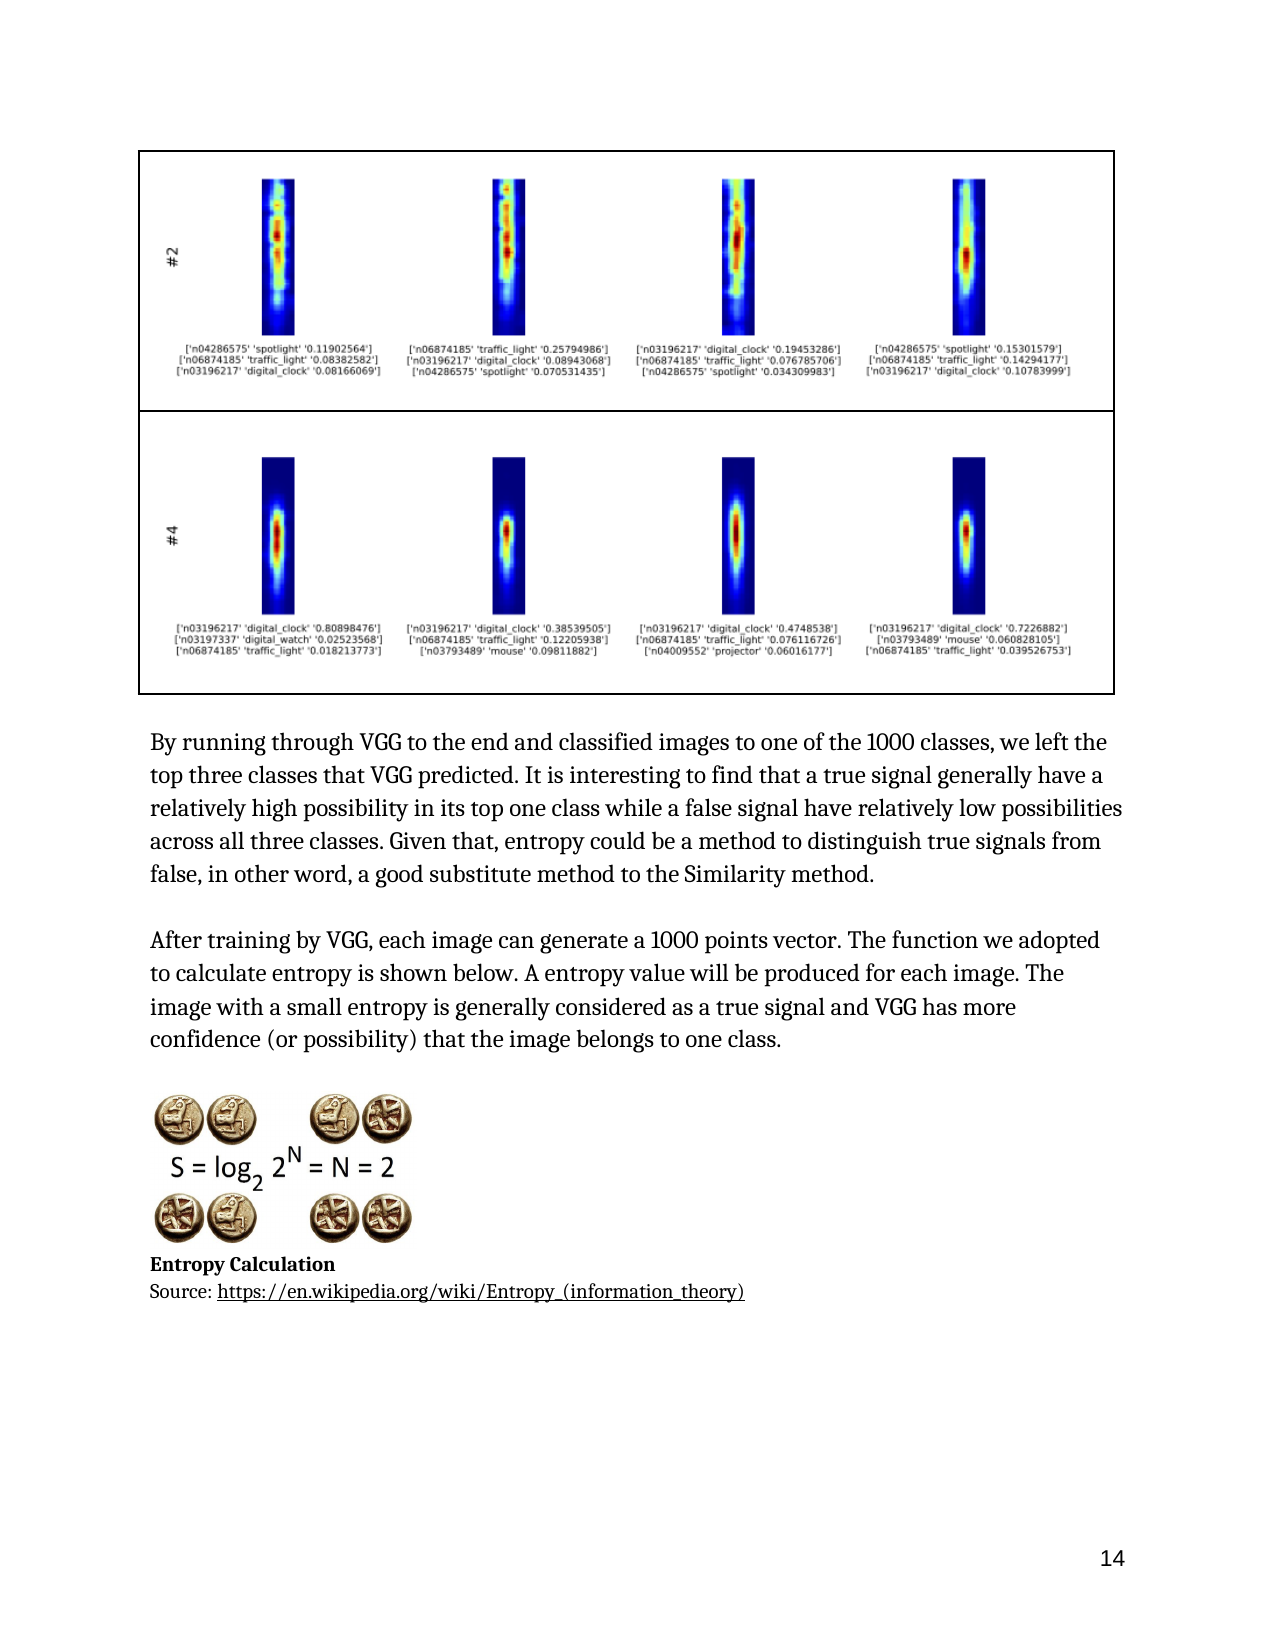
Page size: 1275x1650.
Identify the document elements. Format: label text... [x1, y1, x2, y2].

picture [149, 162, 1103, 396]
text Entropy Calculation [150, 1252, 1125, 1276]
table_header [140, 152, 1113, 410]
text By running through VGG to the end and classified images to one of the 1000 classes, we left the top three classes that VGG predicted. It is interesting to find that a true signal generally have a relatively high possibility in its top one class while a false signal have relatively low possibilities across all three classes. Given that, entropy could be a method to distinguish true signals from false, in other word, a good substitute method to the Similarity method. [150, 728, 1125, 889]
text Source: https://en.wikipedia.org/wiki/Entropy_(information_theory) [150, 1280, 1125, 1304]
picture [149, 422, 1103, 679]
table_cell [140, 412, 1113, 693]
picture [150, 1091, 418, 1249]
text After training by VGG, each image can generate a 1000 points vector. The function we adopted to calculate entropy is shown below. A entropy value will be produced for each image. The image with a small entropy is generally considered as a true signal and VGG has more confidence (or possibility) that the image belongs to one class. [150, 926, 1125, 1054]
